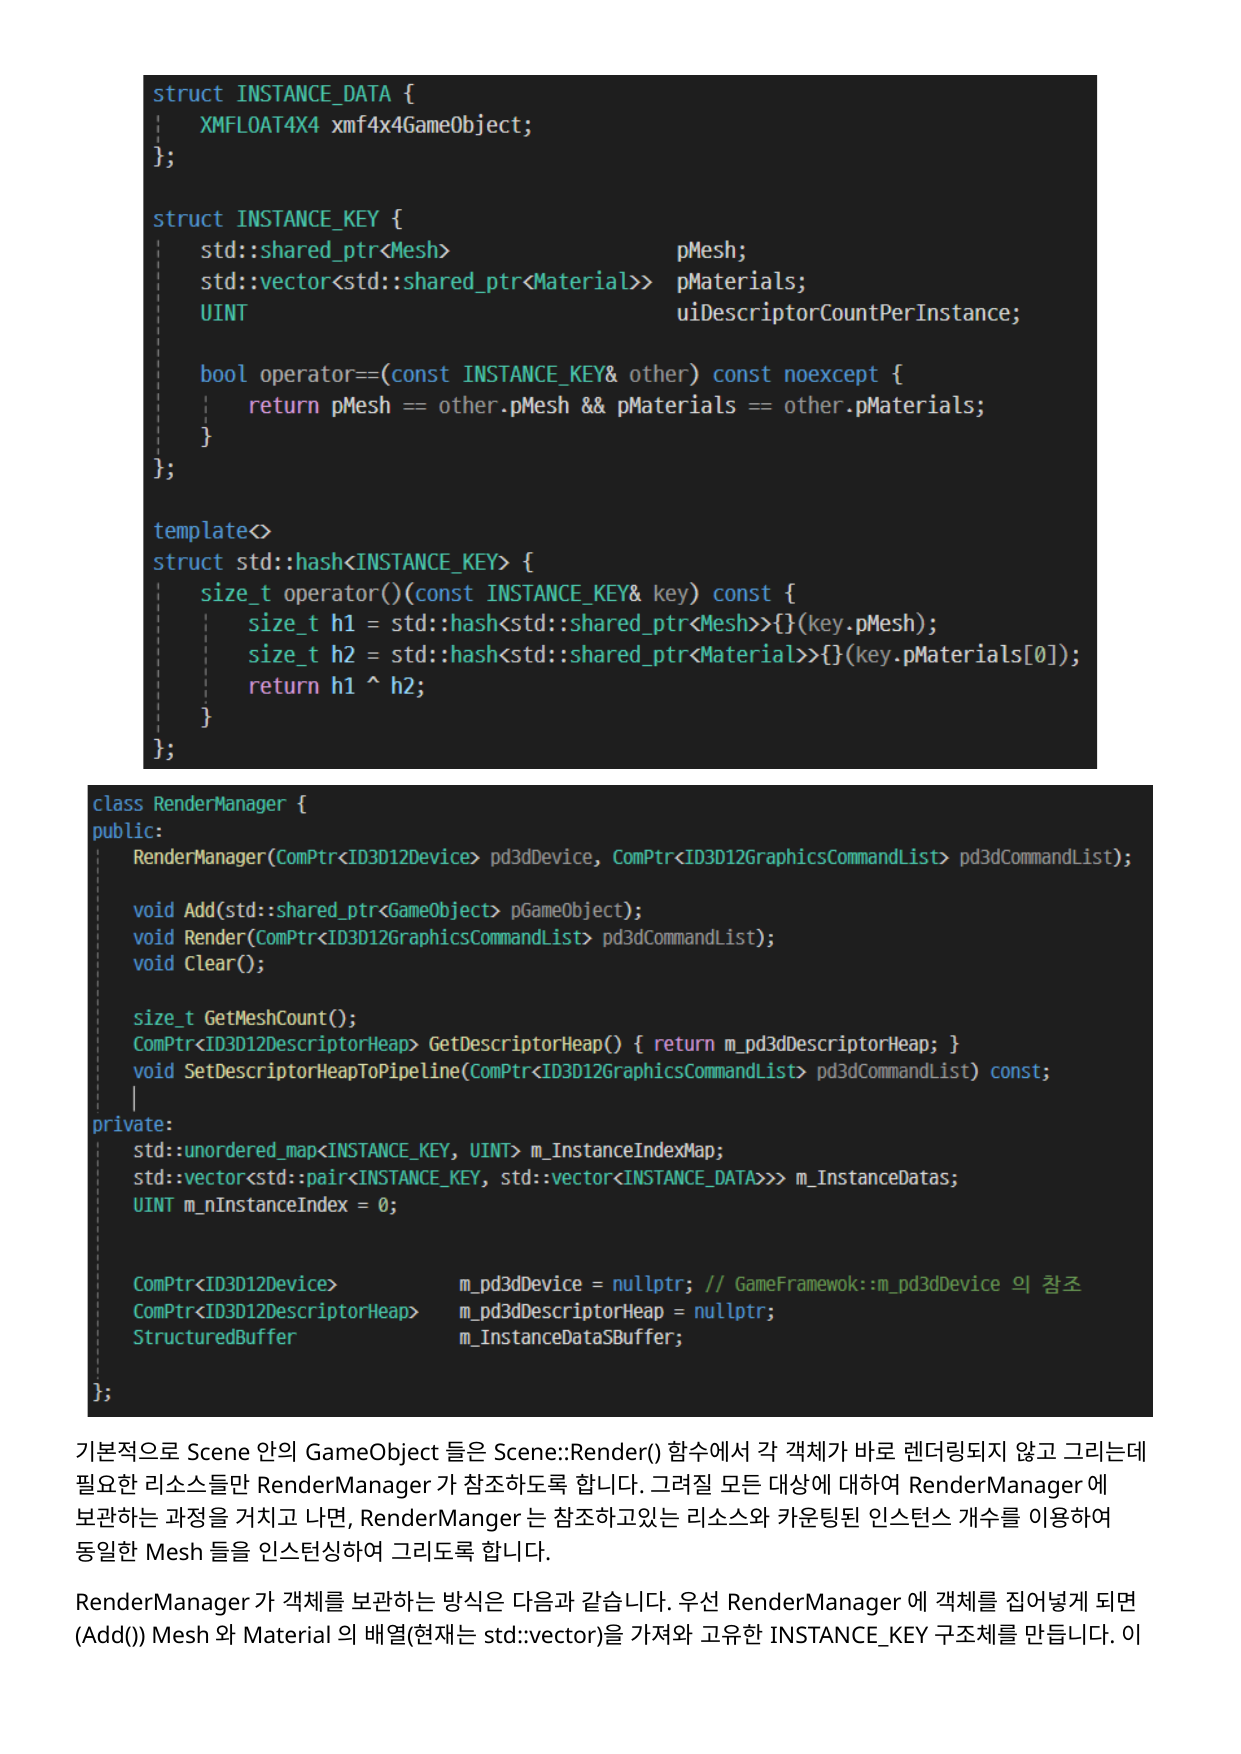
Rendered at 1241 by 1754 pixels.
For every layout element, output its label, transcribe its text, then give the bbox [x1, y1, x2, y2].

text 기본적으로 Scene 안의 GameObject 들은 Scene::Render() 함수에서 각 객체가 바로 렌더링되지 않고 그리는데 필요한 리소스들만 RenderManager가 참조하도록 합니다. 그려질 모든 대상에 대하여 RenderManager에 보관하는 과정을 거치고 나면, RenderManger는 참조하고있는 리소스와 카운팅된 인스턴스 개수를 이용하여 동일한 Mesh 들을 인스턴싱하여 그리도록 합니다. [75, 1433, 1165, 1567]
picture [143, 75, 1098, 769]
picture [87, 785, 1153, 1417]
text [75, 1583, 1165, 1650]
